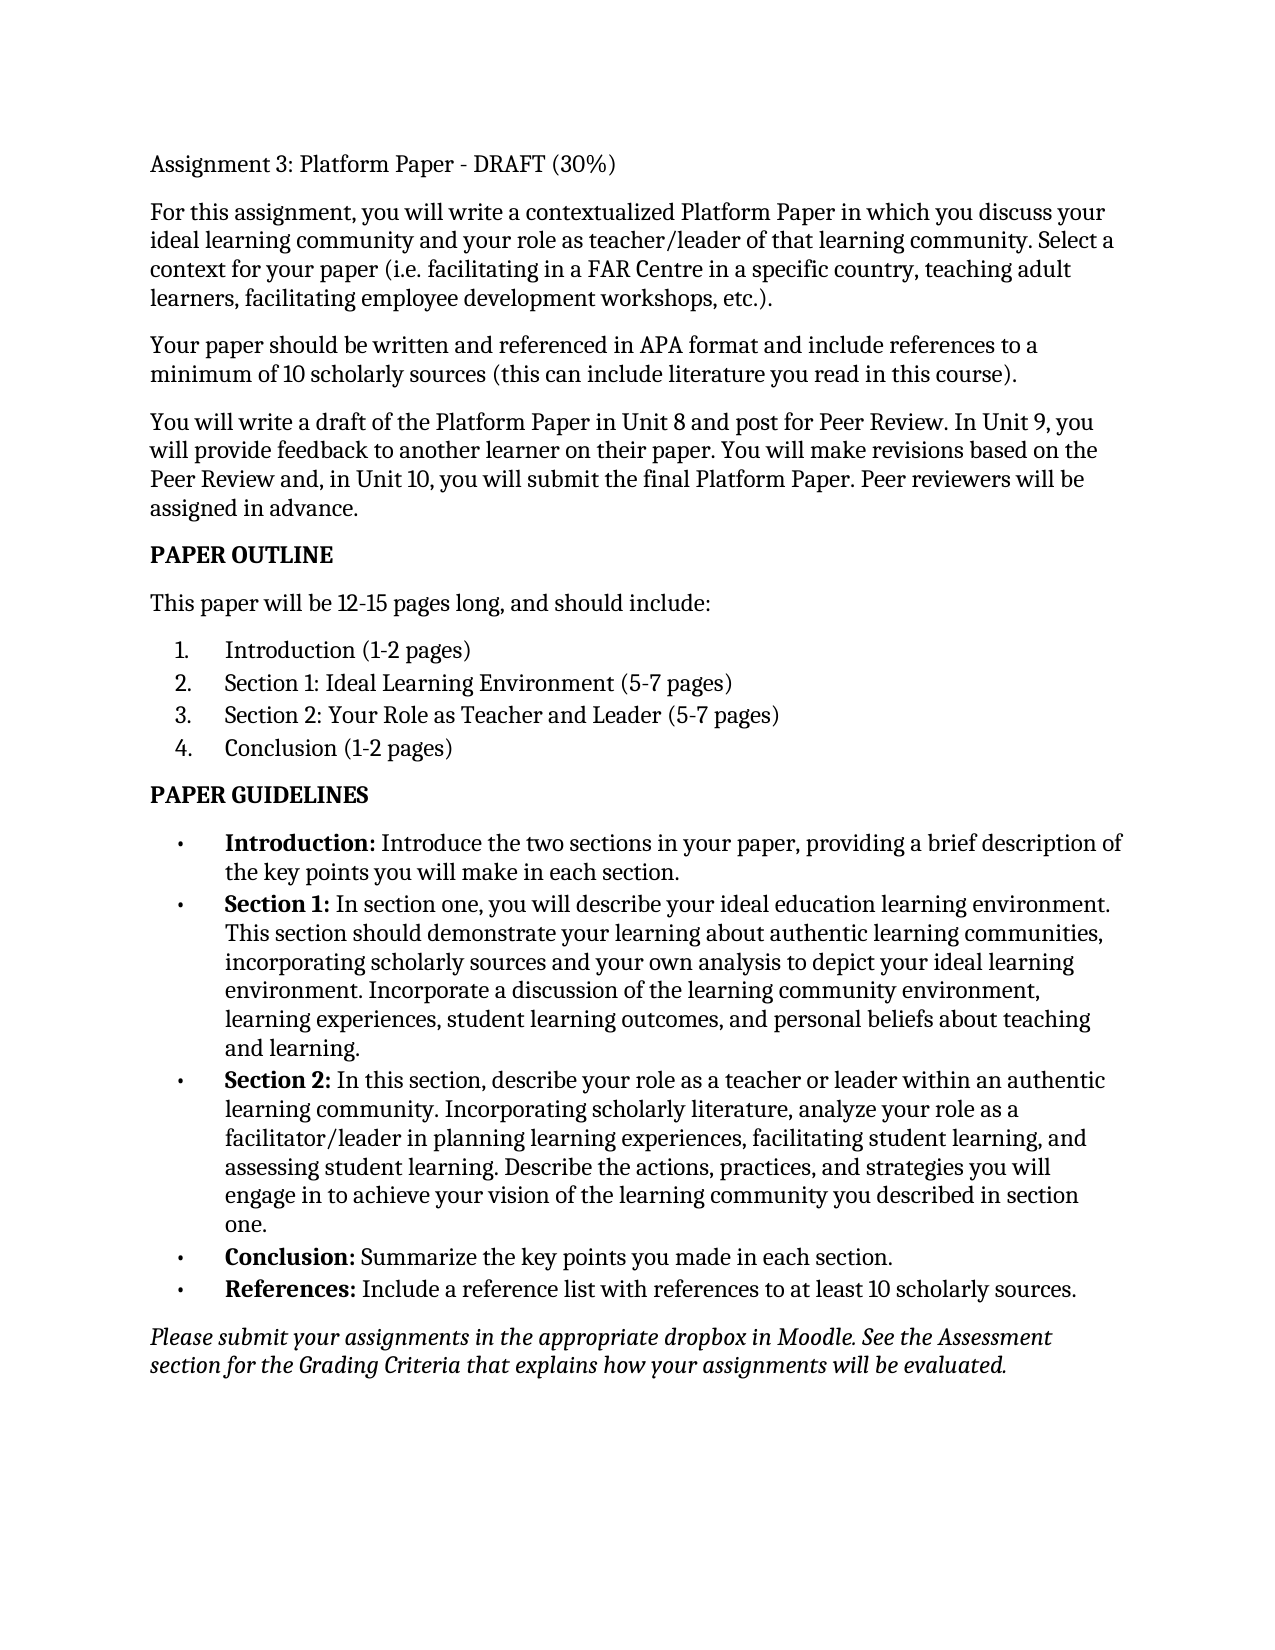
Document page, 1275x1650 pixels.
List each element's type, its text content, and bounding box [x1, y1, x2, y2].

list Conclusion: Summarize the key points you made in each section. [175, 1242, 1125, 1271]
list Section 2: Your Role as Teacher and Leader (5-7 pages) [175, 701, 1125, 730]
text You will write a draft of the Platform Paper in Unit 8 and post for Peer Review. In Unit 9, you will provide feedback to another learner on their paper. You will make revisions based on the Peer Review and, in Unit 10, you will submit the final Platform Paper. Peer reviewers will be assigned in advance. [150, 407, 1125, 522]
list Introduction (1-2 pages) [175, 636, 1125, 665]
list References: Include a reference list with references to at least 10 scholarly sources. [175, 1275, 1125, 1304]
text This paper will be 12-15 pages long, and should include: [150, 589, 1125, 617]
list Section 1: Ideal Learning Environment (5-7 pages) [175, 669, 1125, 697]
text Your paper should be written and referenced in APA format and include references to a minimum of 10 scholarly sources (this can include literature you read in this course). [150, 331, 1125, 389]
text PAPER GUIDELINES [150, 781, 1125, 810]
list Section 2: In this section, describe your role as a teacher or leader within an authentic learning community. Incorporating scholarly literature, analyze your role as a facilitator/leader in planning learning experiences, facilitating student learning, and assessing student learning. Describe the actions, practices, and strategies you will engage in to achieve your vision of the learning community you described in section one. [175, 1066, 1125, 1239]
text PAPER OUTLINE [150, 541, 1125, 570]
text For this assignment, you will write a contextualized Platform Paper in which you discuss your ideal learning community and your role as teacher/leader of that learning community. Select a context for your paper (i.e. facilitating in a FAR Centre in a specific country, teaching adult learners, facilitating employee development workshops, etc.). [150, 197, 1125, 312]
text Assignment 3: Platform Paper - DRAFT (30%) [150, 150, 1125, 179]
list Conclusion (1-2 pages) [175, 734, 1125, 762]
list Section 1: In section one, you will describe your ideal education learning environment. This section should demonstrate your learning about authentic learning communities, incorporating scholarly sources and your own analysis to depict your ideal learning environment. Incorporate a discussion of the learning community environment, learning experiences, student learning outcomes, and personal beliefs about teaching and learning. [175, 890, 1125, 1062]
text Please submit your assignments in the appropriate dropbox in Moodle. See the Assessment section for the Grading Criteria that explains how your assignments will be evaluated. [150, 1322, 1125, 1380]
list Introduction: Introduce the two sections in your paper, providing a brief description of the key points you will make in each section. [175, 829, 1125, 886]
